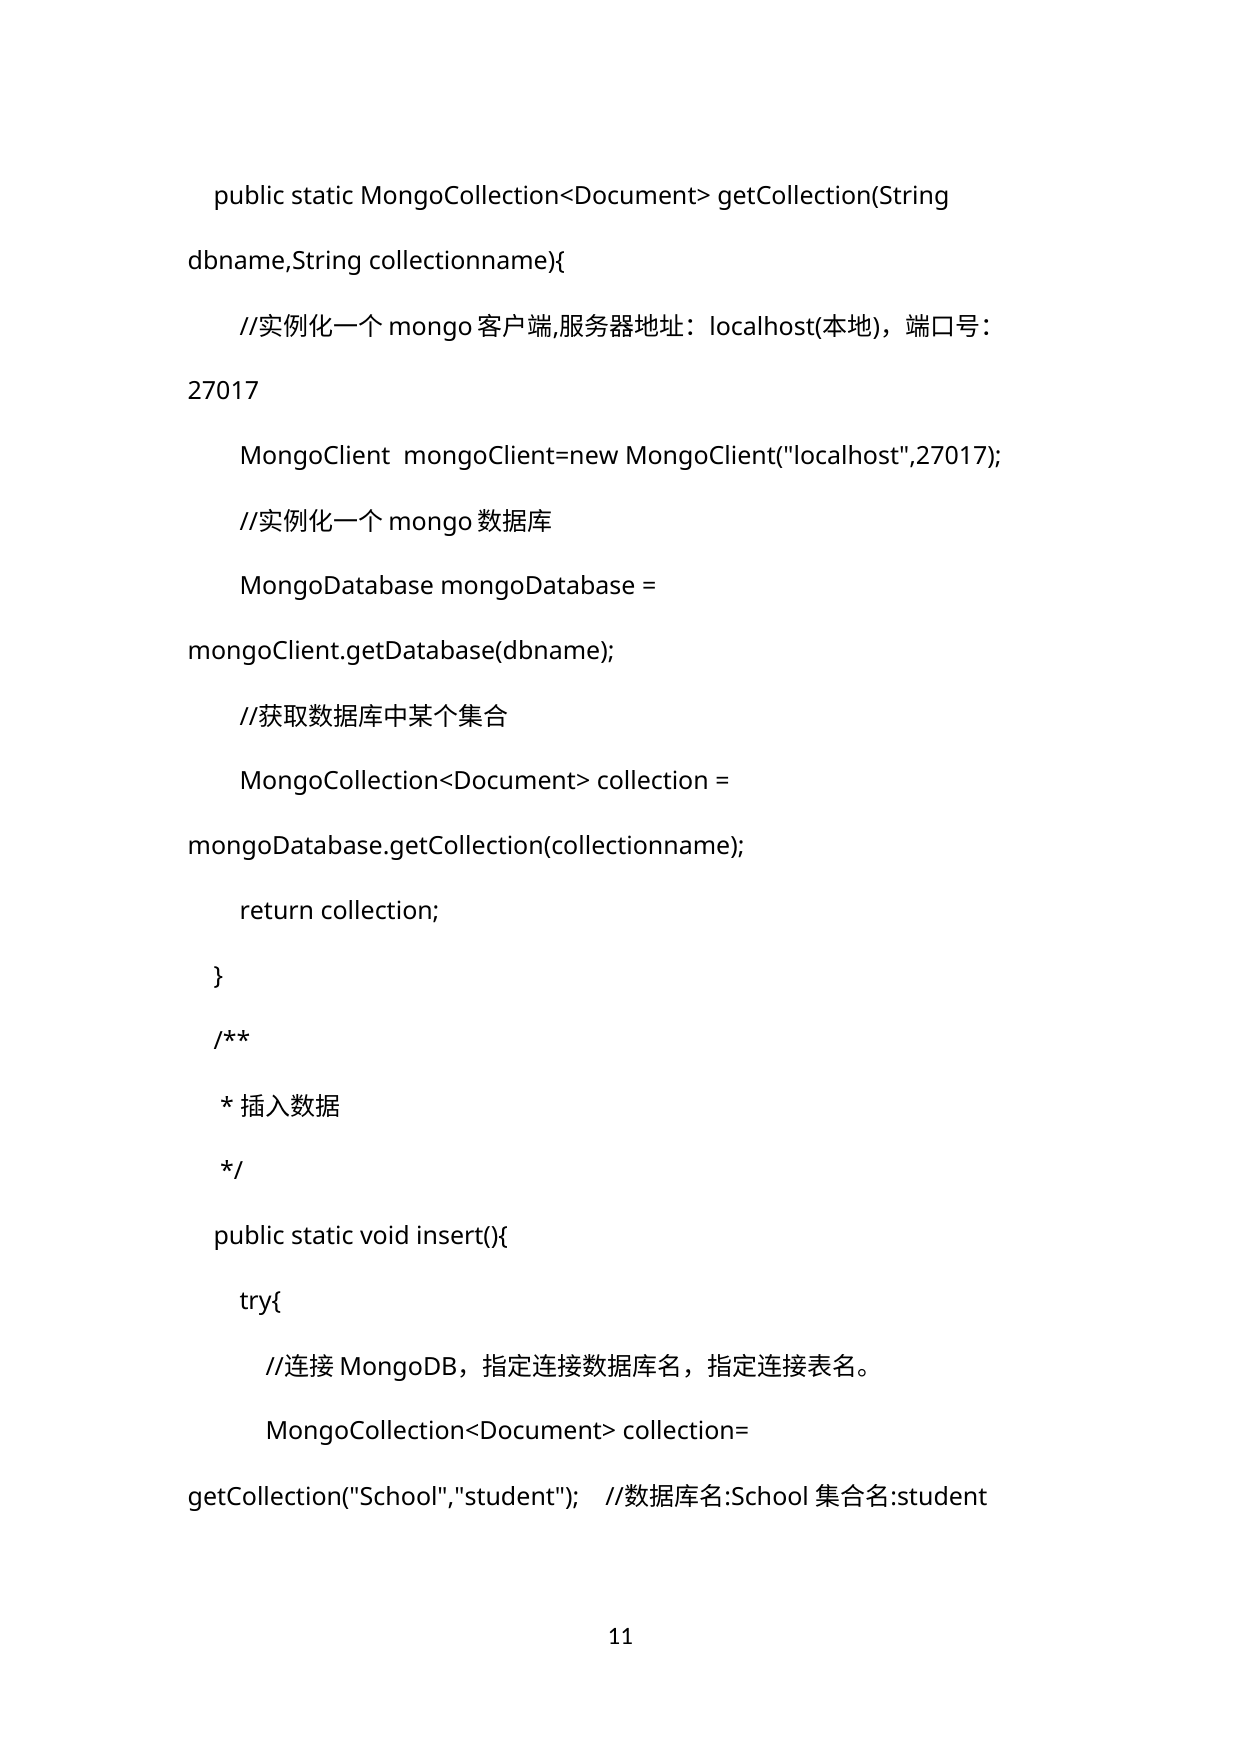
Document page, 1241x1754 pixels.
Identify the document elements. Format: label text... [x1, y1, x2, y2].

text return collection; [187, 877, 1053, 942]
text MongoDatabase mongoDatabase = mongoClient.getDatabase(dbname); [187, 552, 1053, 682]
text } [187, 942, 1053, 1007]
text MongoClient mongoClient=new MongoClient("localhost",27017); [187, 422, 1053, 487]
text /** [187, 1007, 1053, 1072]
text try{ [187, 1267, 1053, 1332]
text MongoCollection<Document> collection= getCollection("School","student"); //数据库名:School 集合名:student [187, 1397, 1053, 1527]
text public static MongoCollection<Document> getCollection(String dbname,String collectionname){ [187, 162, 1053, 292]
text //连接MongoDB，指定连接数据库名，指定连接表名。 [187, 1332, 1053, 1397]
text //获取数据库中某个集合 [187, 682, 1053, 747]
text */ [187, 1137, 1053, 1202]
text //实例化一个mongo客户端,服务器地址：localhost(本地)，端口号：27017 [187, 292, 1053, 422]
text * 插入数据 [187, 1072, 1053, 1137]
text public static void insert(){ [187, 1202, 1053, 1267]
text //实例化一个mongo数据库 [187, 487, 1053, 552]
text MongoCollection<Document> collection = mongoDatabase.getCollection(collectionname); [187, 747, 1053, 877]
